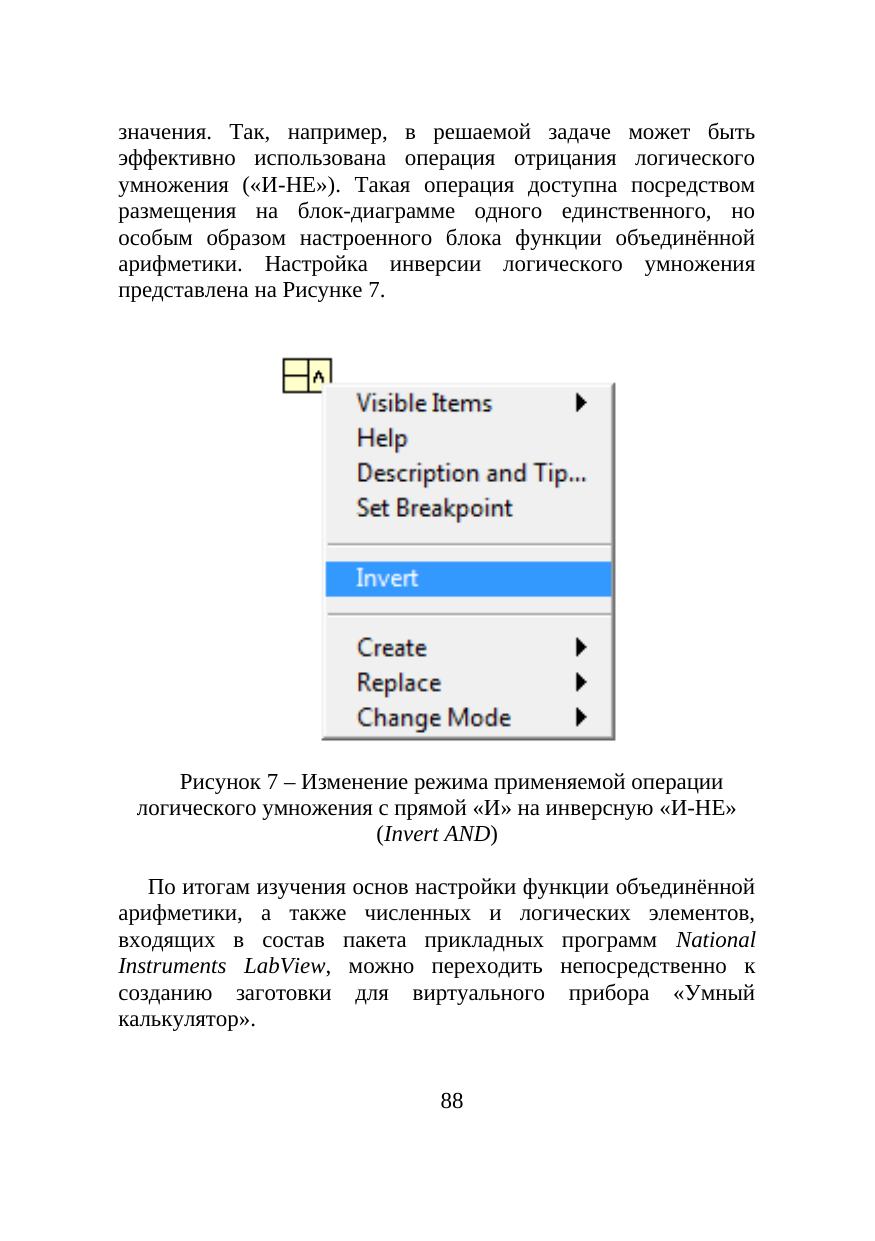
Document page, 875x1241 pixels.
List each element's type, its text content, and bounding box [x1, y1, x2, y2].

text По итогам изучения основ настройки функции объединённой арифметики, а также численных и логических элементов, входящих в состав пакета прикладных программ National Instruments LabView, можно переходить непосредственно к созданию заготовки для виртуального прибора «Умный калькулятор». [118, 873, 756, 1031]
picture [262, 328, 642, 768]
text Рисунок 7 – Изменение режима применяемой операции логического умножения с прямой «И» на инверсную «И-НЕ» (Invert AND) [118, 768, 756, 847]
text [118, 118, 756, 303]
